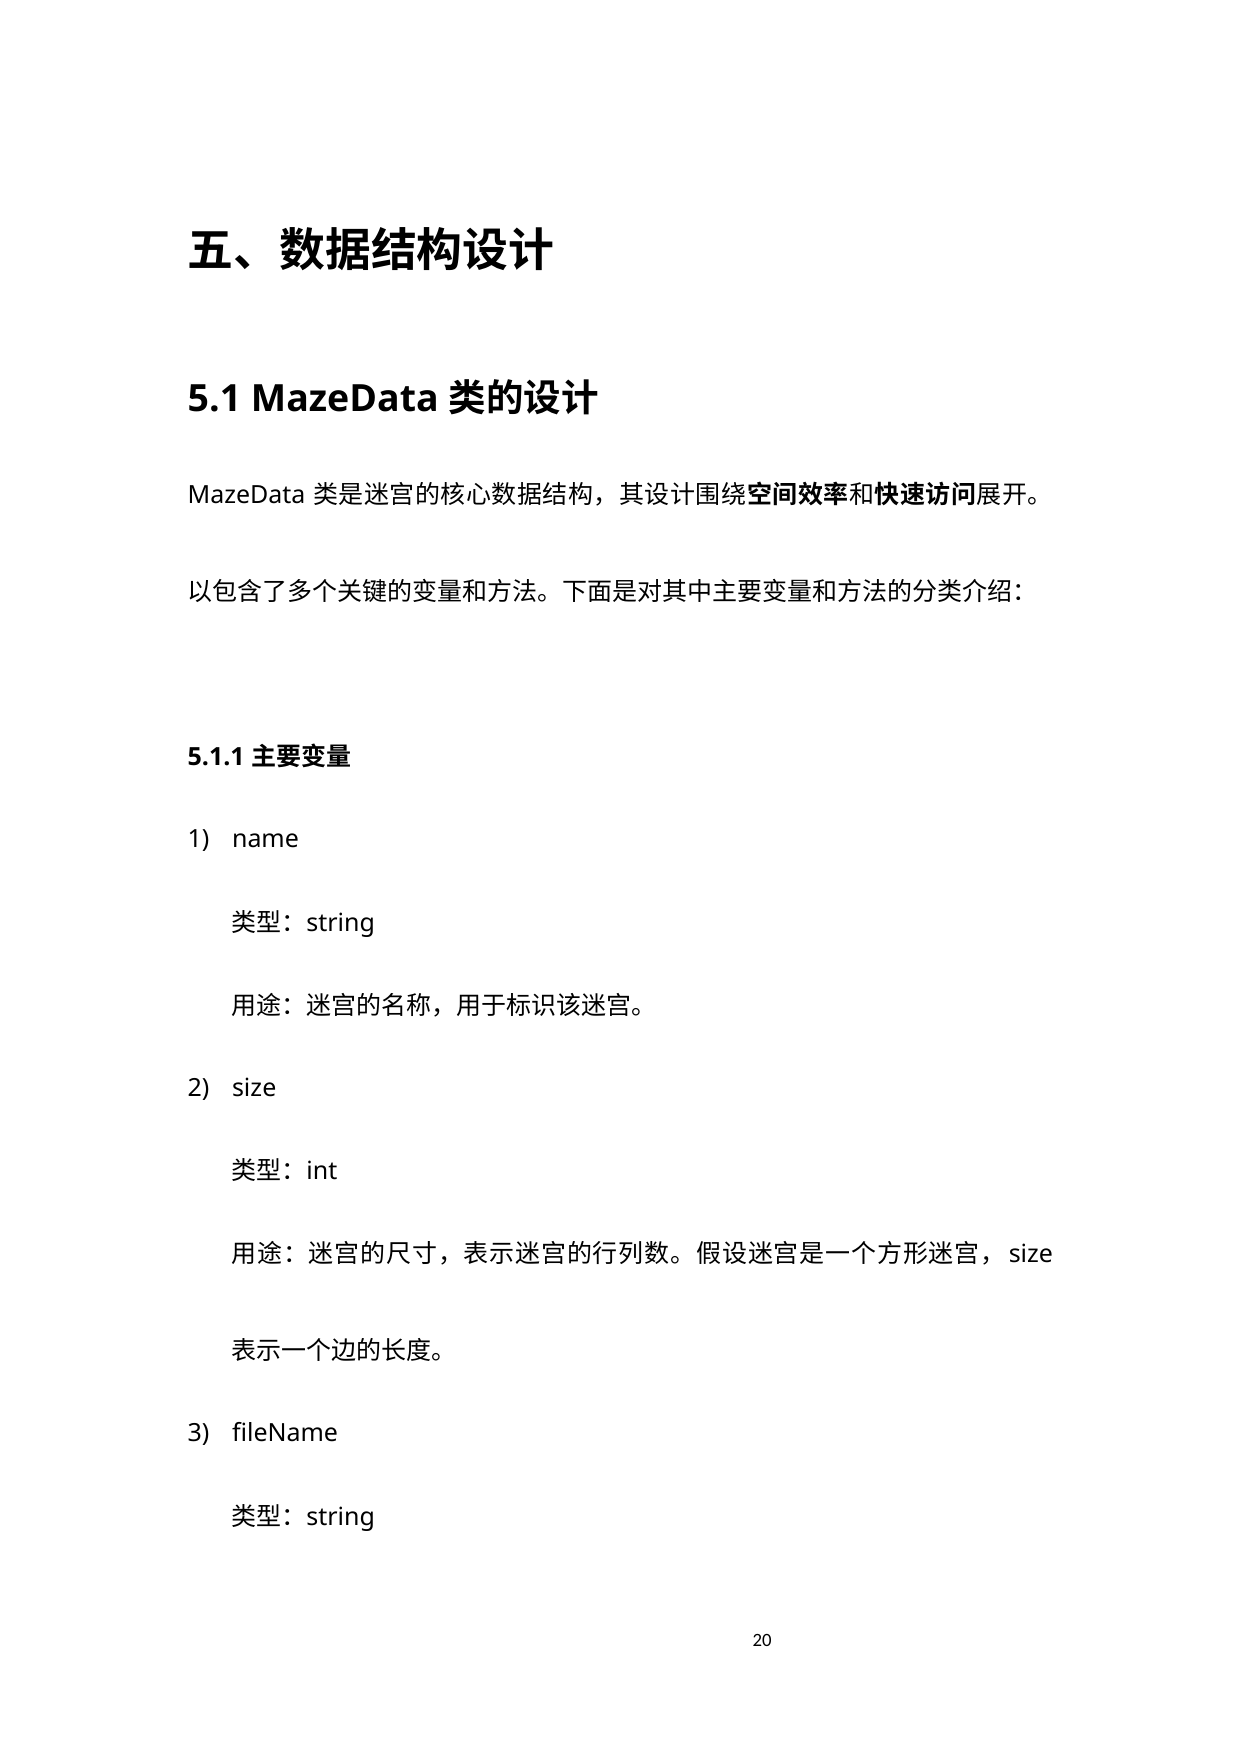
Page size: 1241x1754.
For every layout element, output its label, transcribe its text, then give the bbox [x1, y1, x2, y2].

list name [187, 806, 1053, 871]
text 5.1 MazeData 类的设计 [187, 362, 1053, 427]
list 类型：string [231, 1482, 1053, 1547]
list 类型：string [231, 888, 1053, 953]
list 用途：迷宫的尺寸，表示迷宫的行列数。假设迷宫是一个方形迷宫，size 表示一个边的长度。 [231, 1219, 1053, 1381]
subtitle 五、数据结构设计 [187, 197, 1053, 295]
list 类型：int [231, 1136, 1053, 1201]
list 用途：迷宫的名称，用于标识该迷宫。 [231, 971, 1053, 1036]
text MazeData 类是迷宫的核心数据结构，其设计围绕空间效率和快速访问展开。以包含了多个关键的变量和方法。下面是对其中主要变量和方法的分类介绍： [187, 460, 1053, 622]
text 5.1.1 主要变量 [187, 722, 1053, 787]
list fileName [187, 1399, 1053, 1464]
list size [187, 1054, 1053, 1119]
